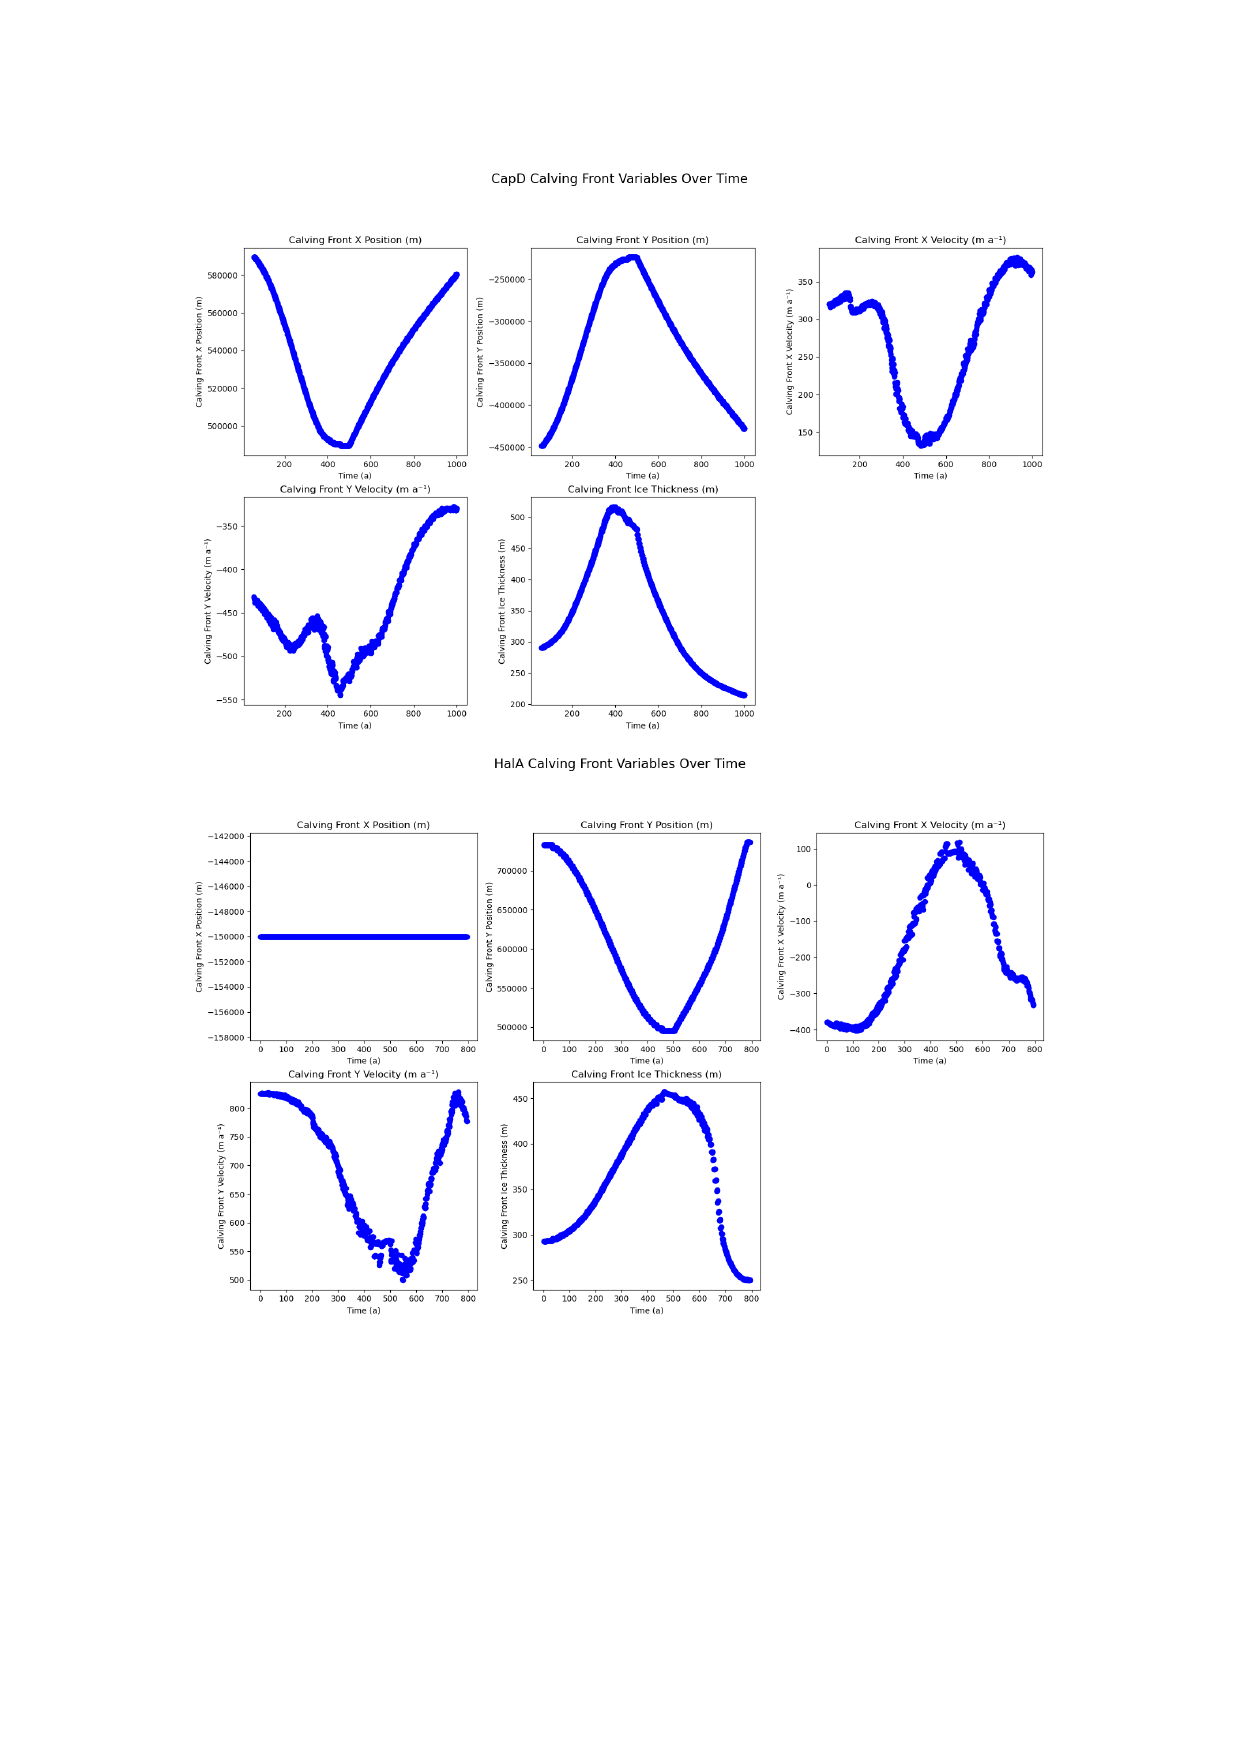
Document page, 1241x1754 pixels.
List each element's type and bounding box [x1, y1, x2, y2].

picture [187, 747, 1052, 1323]
picture [187, 162, 1052, 738]
